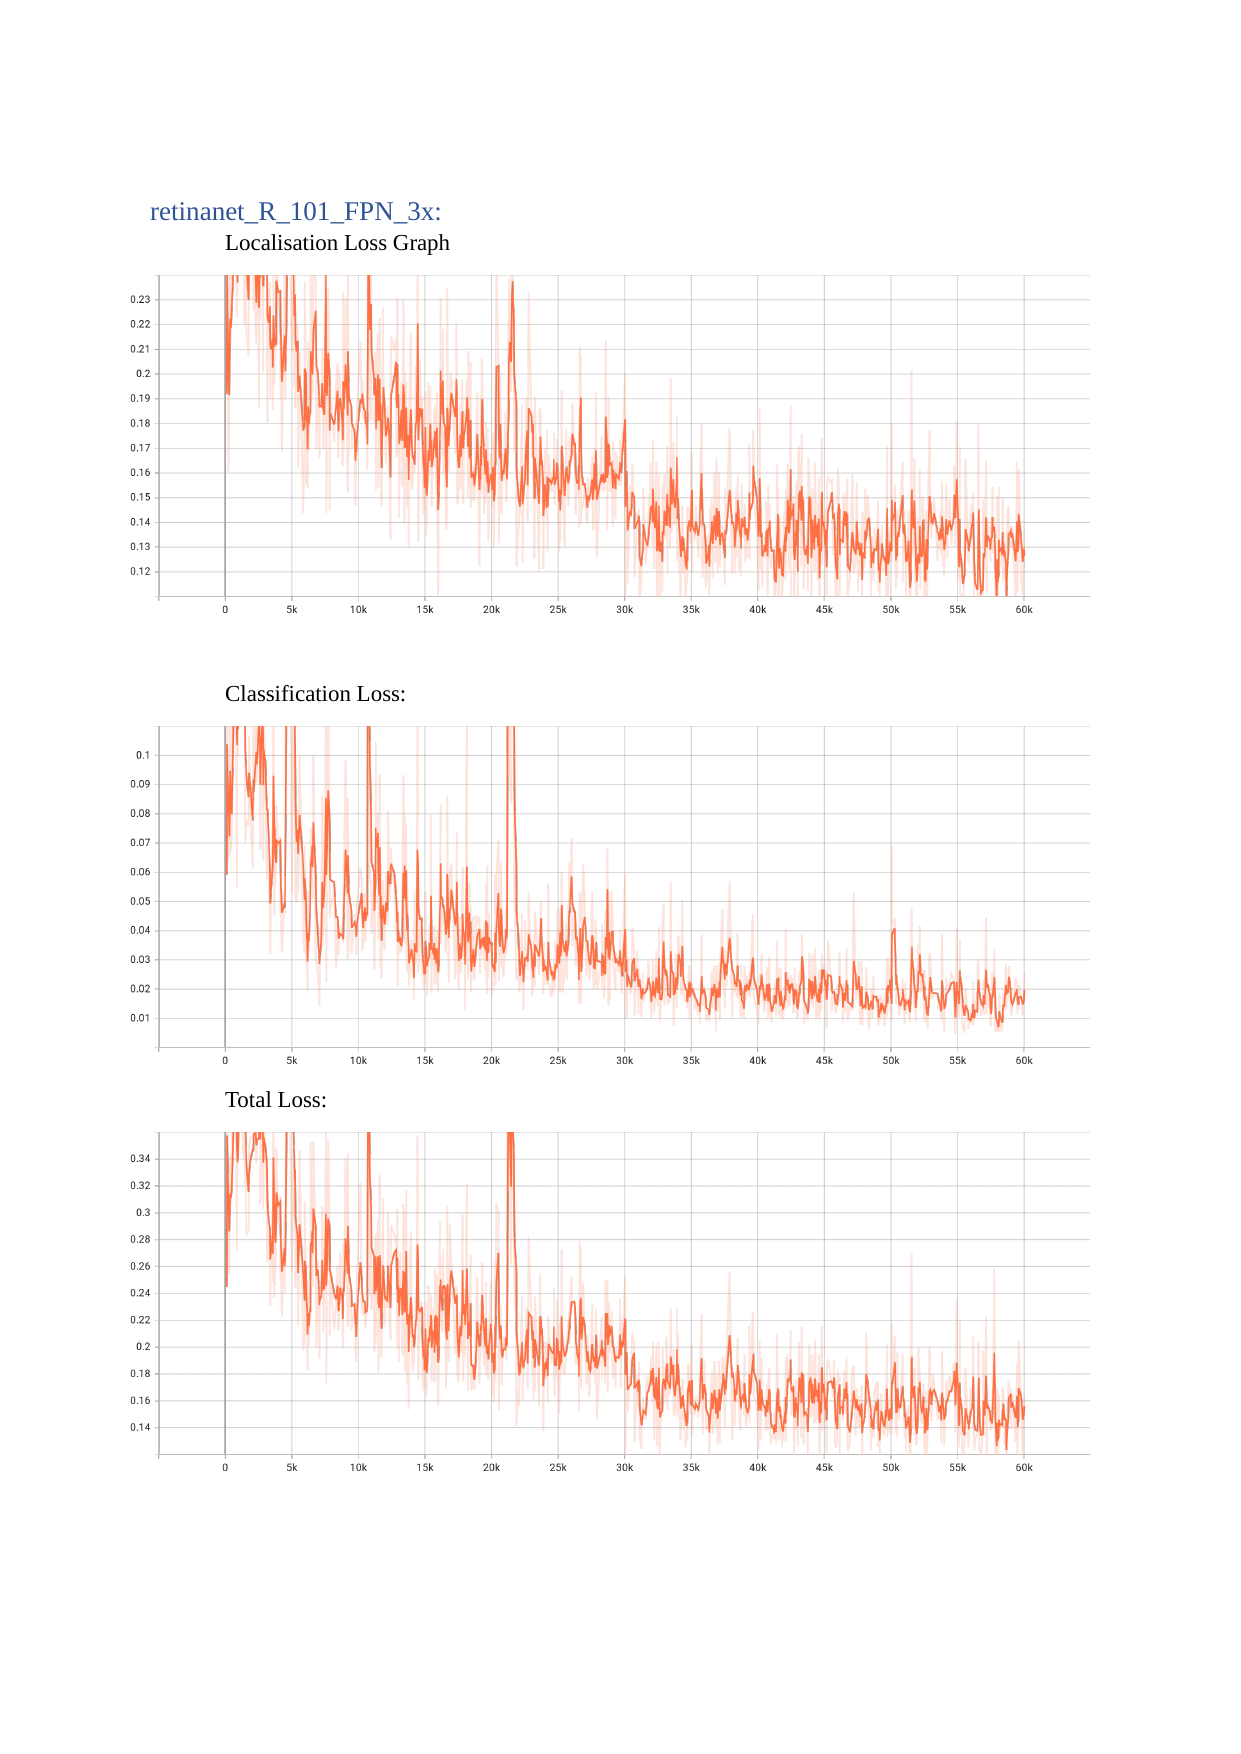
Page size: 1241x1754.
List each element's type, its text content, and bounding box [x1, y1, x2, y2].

picture [115, 726, 1091, 1067]
picture [115, 1132, 1091, 1474]
text Localisation Loss Graph [150, 229, 1090, 255]
picture [115, 275, 1091, 616]
subtitle retinanet_R_101_FPN_3x: [150, 195, 1090, 226]
text Total Loss: [150, 1086, 1090, 1112]
text Classification Loss: [150, 680, 1090, 706]
